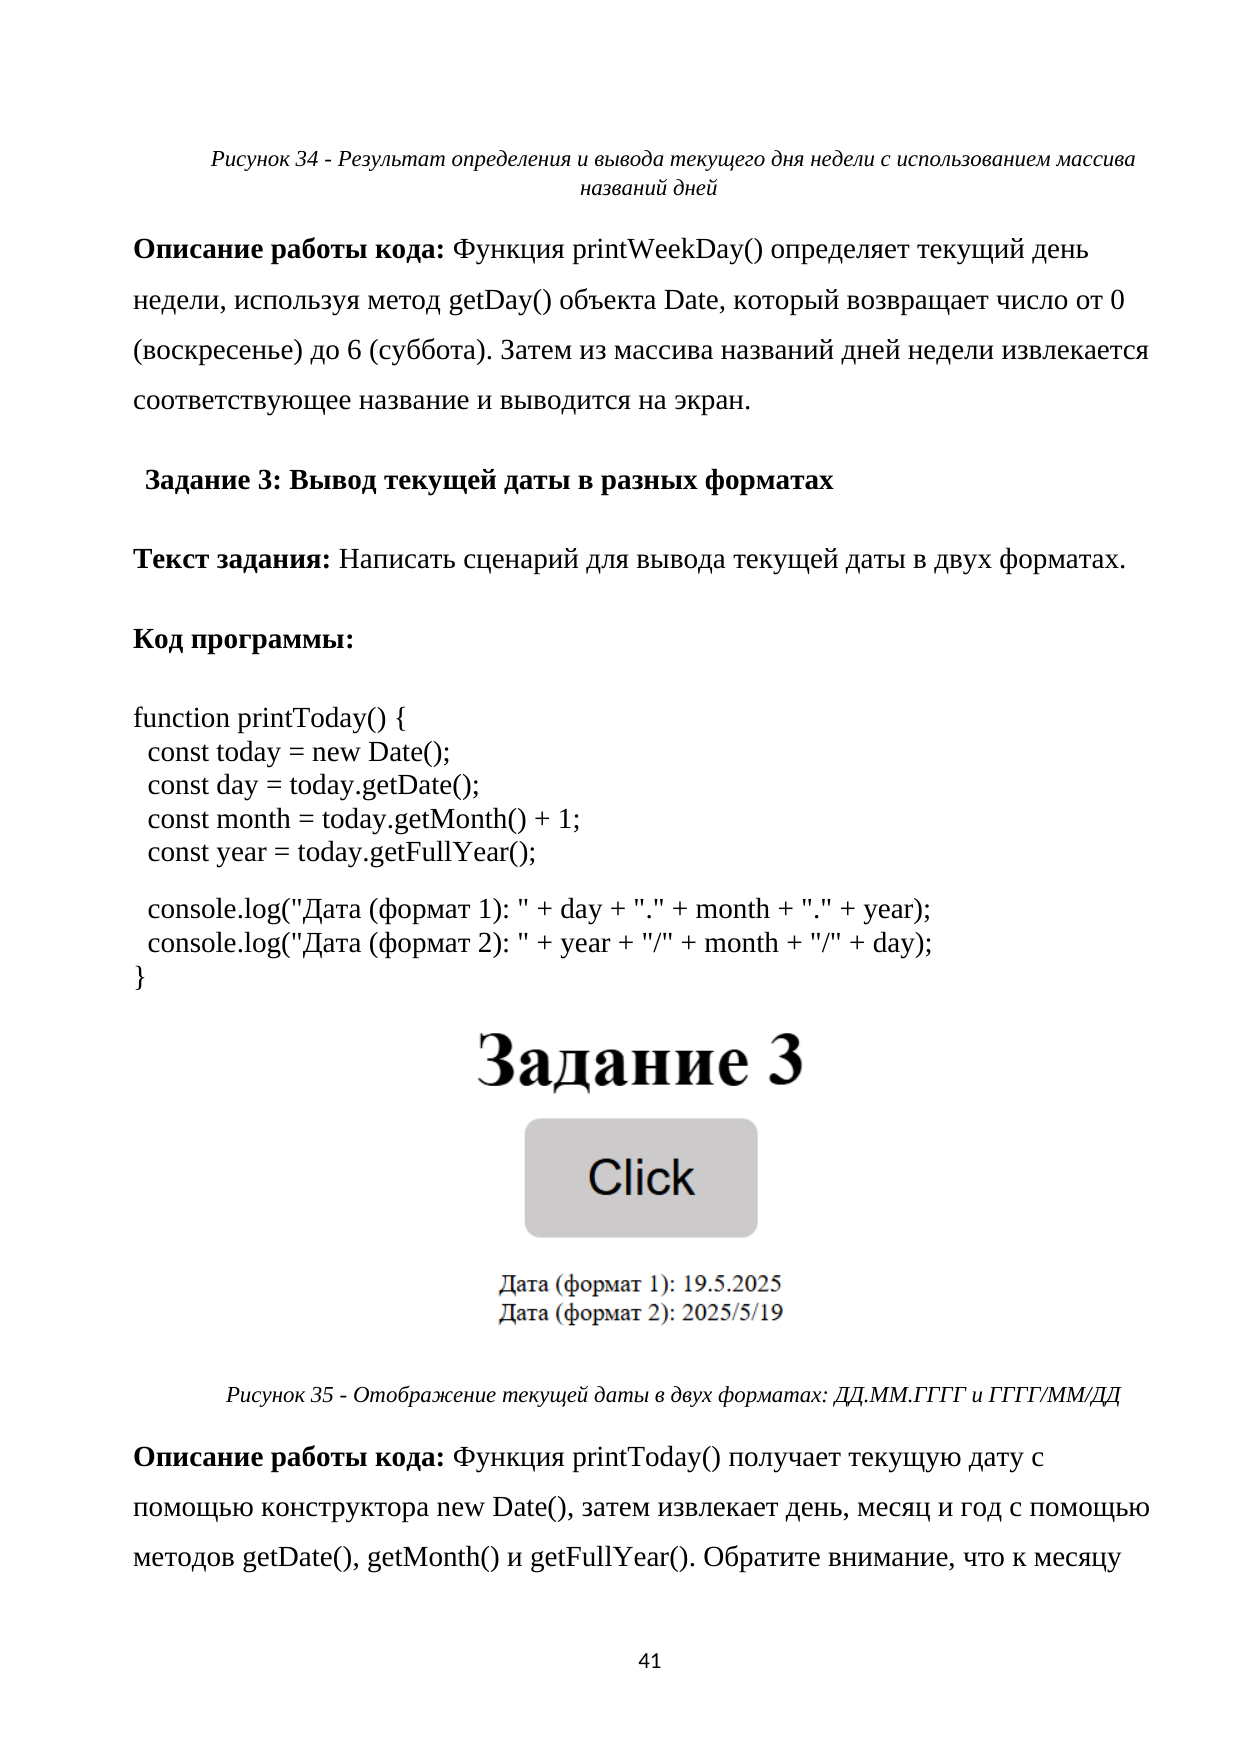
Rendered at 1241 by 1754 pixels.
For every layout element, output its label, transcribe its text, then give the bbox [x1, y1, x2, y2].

text console.log("Дата (формат 2): " + year + "/" + month + "/" + day); [133, 925, 1166, 959]
text Рисунок 35 - Отображение текущей даты в двух форматах: ДД.ММ.ГГГГ и ГГГГ/ММ/ДД [133, 1352, 1166, 1407]
text const today = new Date(); [133, 734, 1166, 767]
text function printToday() { [133, 700, 1166, 734]
text } [133, 959, 1166, 992]
text const day = today.getDate(); [133, 767, 1166, 801]
text const month = today.getMonth() + 1; [133, 801, 1166, 834]
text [133, 1439, 1166, 1573]
text const year = today.getFullYear(); [133, 834, 1166, 868]
text Код программы: [133, 621, 1166, 654]
text Рисунок 34 - Результат определения и вывода текущего дня недели с использованием массива названий дней [133, 117, 1166, 200]
text Текст задания: Написать сценарий для вывода текущей даты в двух форматах. [133, 541, 1166, 575]
picture [446, 992, 853, 1353]
text Описание работы кода: Функция printWeekDay() определяет текущий день недели, используя метод getDay() объекта Date, который возвращает число от 0 (воскресенье) до 6 (суббота). Затем из массива названий дней недели извлекается соответствующее название и выводится на экран. [133, 231, 1166, 416]
text console.log("Дата (формат 1): " + day + "." + month + "." + year); [133, 892, 1166, 925]
text Задание 3: Вывод текущей даты в разных форматах [144, 462, 1155, 495]
